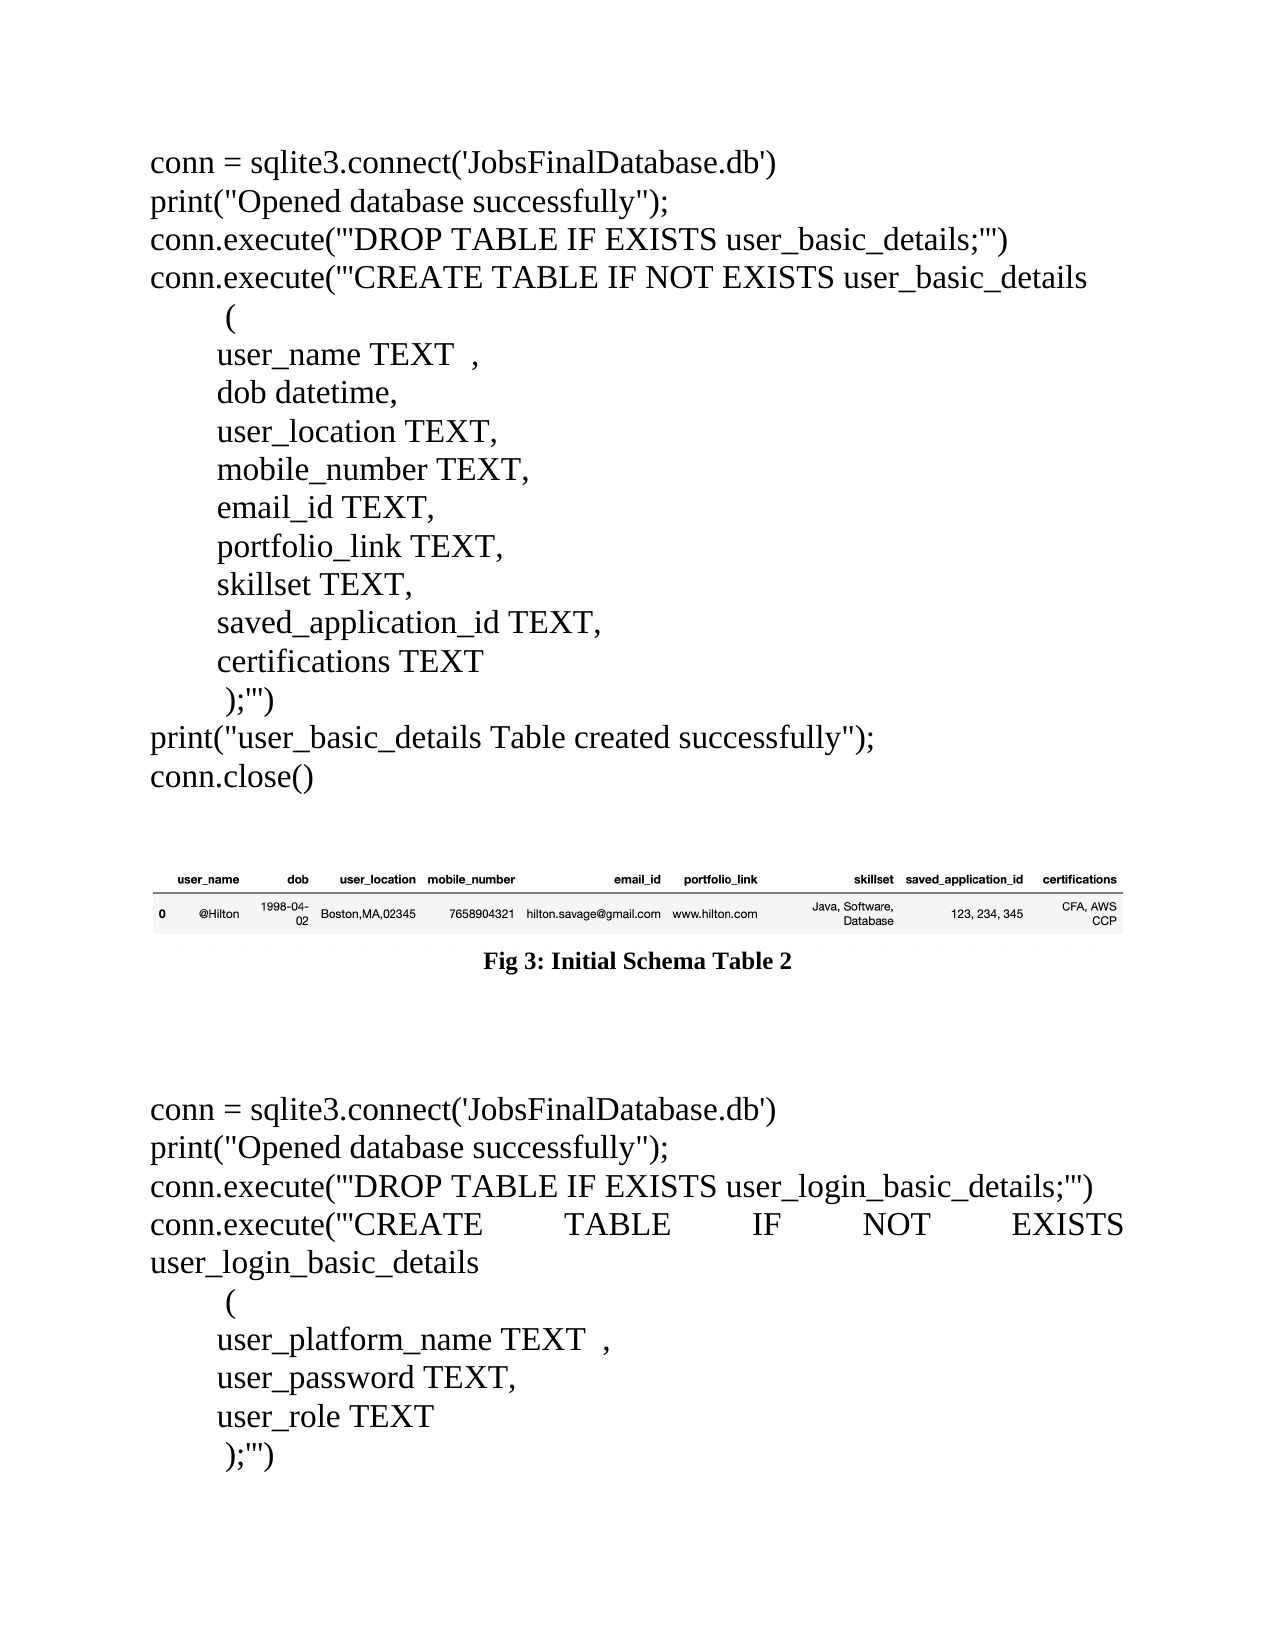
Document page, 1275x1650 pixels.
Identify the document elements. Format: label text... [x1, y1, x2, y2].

text print("Opened database successfully"); [150, 1128, 1125, 1166]
text user_location TEXT, [150, 411, 1125, 449]
picture [150, 861, 1125, 946]
text );''') [150, 679, 1125, 717]
text conn.close() [150, 756, 1125, 794]
text ( [150, 1281, 1125, 1319]
text user_role TEXT [150, 1396, 1125, 1434]
text Fig 3: Initial Schema Table 2 [150, 946, 1125, 974]
text ( [150, 296, 1125, 334]
text conn.execute('''DROP TABLE IF EXISTS user_login_basic_details;''') [150, 1166, 1125, 1204]
text user_name TEXT , [150, 334, 1125, 372]
text print("Opened database successfully"); [150, 181, 1125, 219]
text certifications TEXT [150, 641, 1125, 679]
text );''') [150, 1434, 1125, 1473]
text user_platform_name TEXT , [150, 1319, 1125, 1358]
text dob datetime, [150, 372, 1125, 411]
text conn = sqlite3.connect('JobsFinalDatabase.db') [150, 1089, 1125, 1128]
text portfolio_link TEXT, [150, 526, 1125, 564]
text conn.execute('''DROP TABLE IF EXISTS user_basic_details;''') [150, 219, 1125, 257]
text conn = sqlite3.connect('JobsFinalDatabase.db') [150, 142, 1125, 181]
text email_id TEXT, [150, 487, 1125, 526]
text conn.execute('''CREATE TABLE IF NOT EXISTS user_login_basic_details [150, 1204, 1125, 1281]
text user_password TEXT, [150, 1358, 1125, 1396]
text saved_application_id TEXT, [150, 602, 1125, 641]
text print("user_basic_details Table created successfully"); [150, 717, 1125, 756]
text mobile_number TEXT, [150, 449, 1125, 487]
text conn.execute('''CREATE TABLE IF NOT EXISTS user_basic_details [150, 257, 1125, 296]
text skillset TEXT, [150, 564, 1125, 602]
